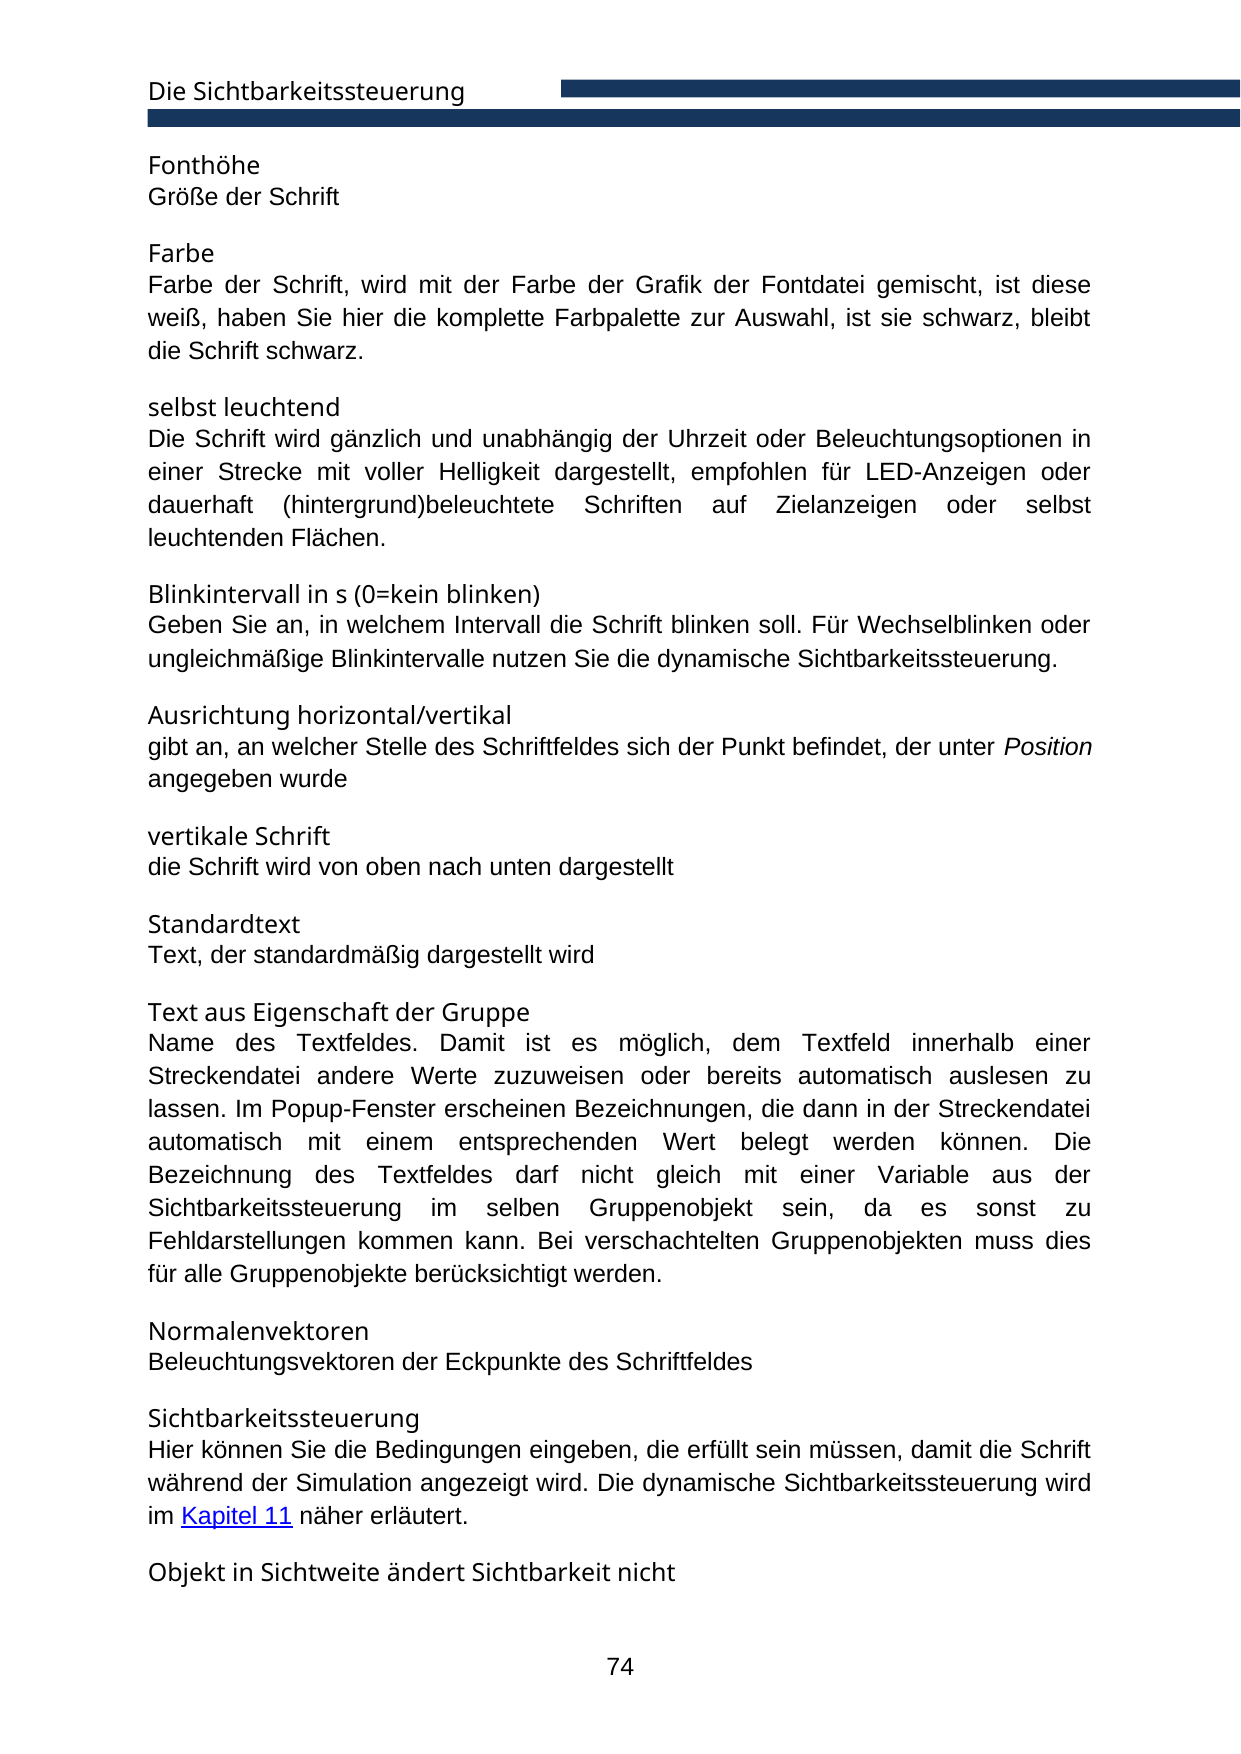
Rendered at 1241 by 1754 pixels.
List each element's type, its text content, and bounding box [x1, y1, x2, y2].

text Sichtbarkeitssteuerung [148, 1401, 1093, 1435]
text Ausrichtung horizontal/vertikal [148, 697, 1093, 731]
text Größe der Schrift [148, 182, 1093, 210]
text Beleuchtungsvektoren der Eckpunkte des Schriftfeldes [148, 1347, 1093, 1376]
text Geben Sie an, in welchem Intervall die Schrift blinken soll. Für Wechselblinken oder ungleichmäßige Blinkintervalle nutzen Sie die dynamische Sichtbarkeitssteuerung. [148, 611, 1093, 672]
text Farbe [148, 236, 1093, 269]
text Die Schrift wird gänzlich und unabhängig der Uhrzeit oder Beleuchtungsoptionen in einer Strecke mit voller Helligkeit dargestellt, empfohlen für LED-Anzeigen oder dauerhaft (hintergrund)beleuchtete Schriften auf Zielanzeigen oder selbst leuchtenden Flächen. [148, 423, 1093, 551]
text selbst leuchtend [148, 389, 1093, 423]
text gibt an, an welcher Stelle des Schriftfeldes sich der Punkt befindet, der unter Position angegeben wurde [148, 731, 1093, 793]
text die Schrift wird von oben nach unten dargestellt [148, 852, 1093, 881]
text Farbe der Schrift, wird mit der Farbe der Grafik der Fontdatei gemischt, ist diese weiß, haben Sie hier die komplette Farbpalette zur Auswahl, ist sie schwarz, bleibt die Schrift schwarz. [148, 269, 1093, 364]
text Text aus Eigenschaft der Gruppe [148, 994, 1093, 1028]
text Standardtext [148, 906, 1093, 940]
text Blinkintervall in s (0=kein blinken) [148, 576, 1093, 611]
text Fonthöhe [148, 148, 1093, 182]
text Hier können Sie die Bedingungen eingeben, die erfüllt sein müssen, damit die Schrift während der Simulation angezeigt wird. Die dynamische Sichtbarkeitssteuerung wird im Kapitel 11 näher erläutert. [148, 1435, 1093, 1530]
text vertikale Schrift [148, 818, 1093, 852]
text Normalenvektoren [148, 1313, 1093, 1347]
text Name des Textfeldes. Damit ist es möglich, dem Textfeld innerhalb einer Streckendatei andere Werte zuzuweisen oder bereits automatisch auslesen zu lassen. Im Popup-Fenster erscheinen Bezeichnungen, die dann in der Streckendatei automatisch mit einem entsprechenden Wert belegt werden können. Die Bezeichnung des Textfeldes darf nicht gleich mit einer Variable aus der Sichtbarkeitssteuerung im selben Gruppenobjekt sein, da es sonst zu Fehldarstellungen kommen kann. Bei verschachtelten Gruppenobjekten muss dies für alle Gruppenobjekte berücksichtigt werden. [148, 1028, 1093, 1288]
text Text, der standardmäßig dargestellt wird [148, 940, 1093, 969]
text Objekt in Sichtweite ändert Sichtbarkeit nicht [148, 1555, 1093, 1589]
